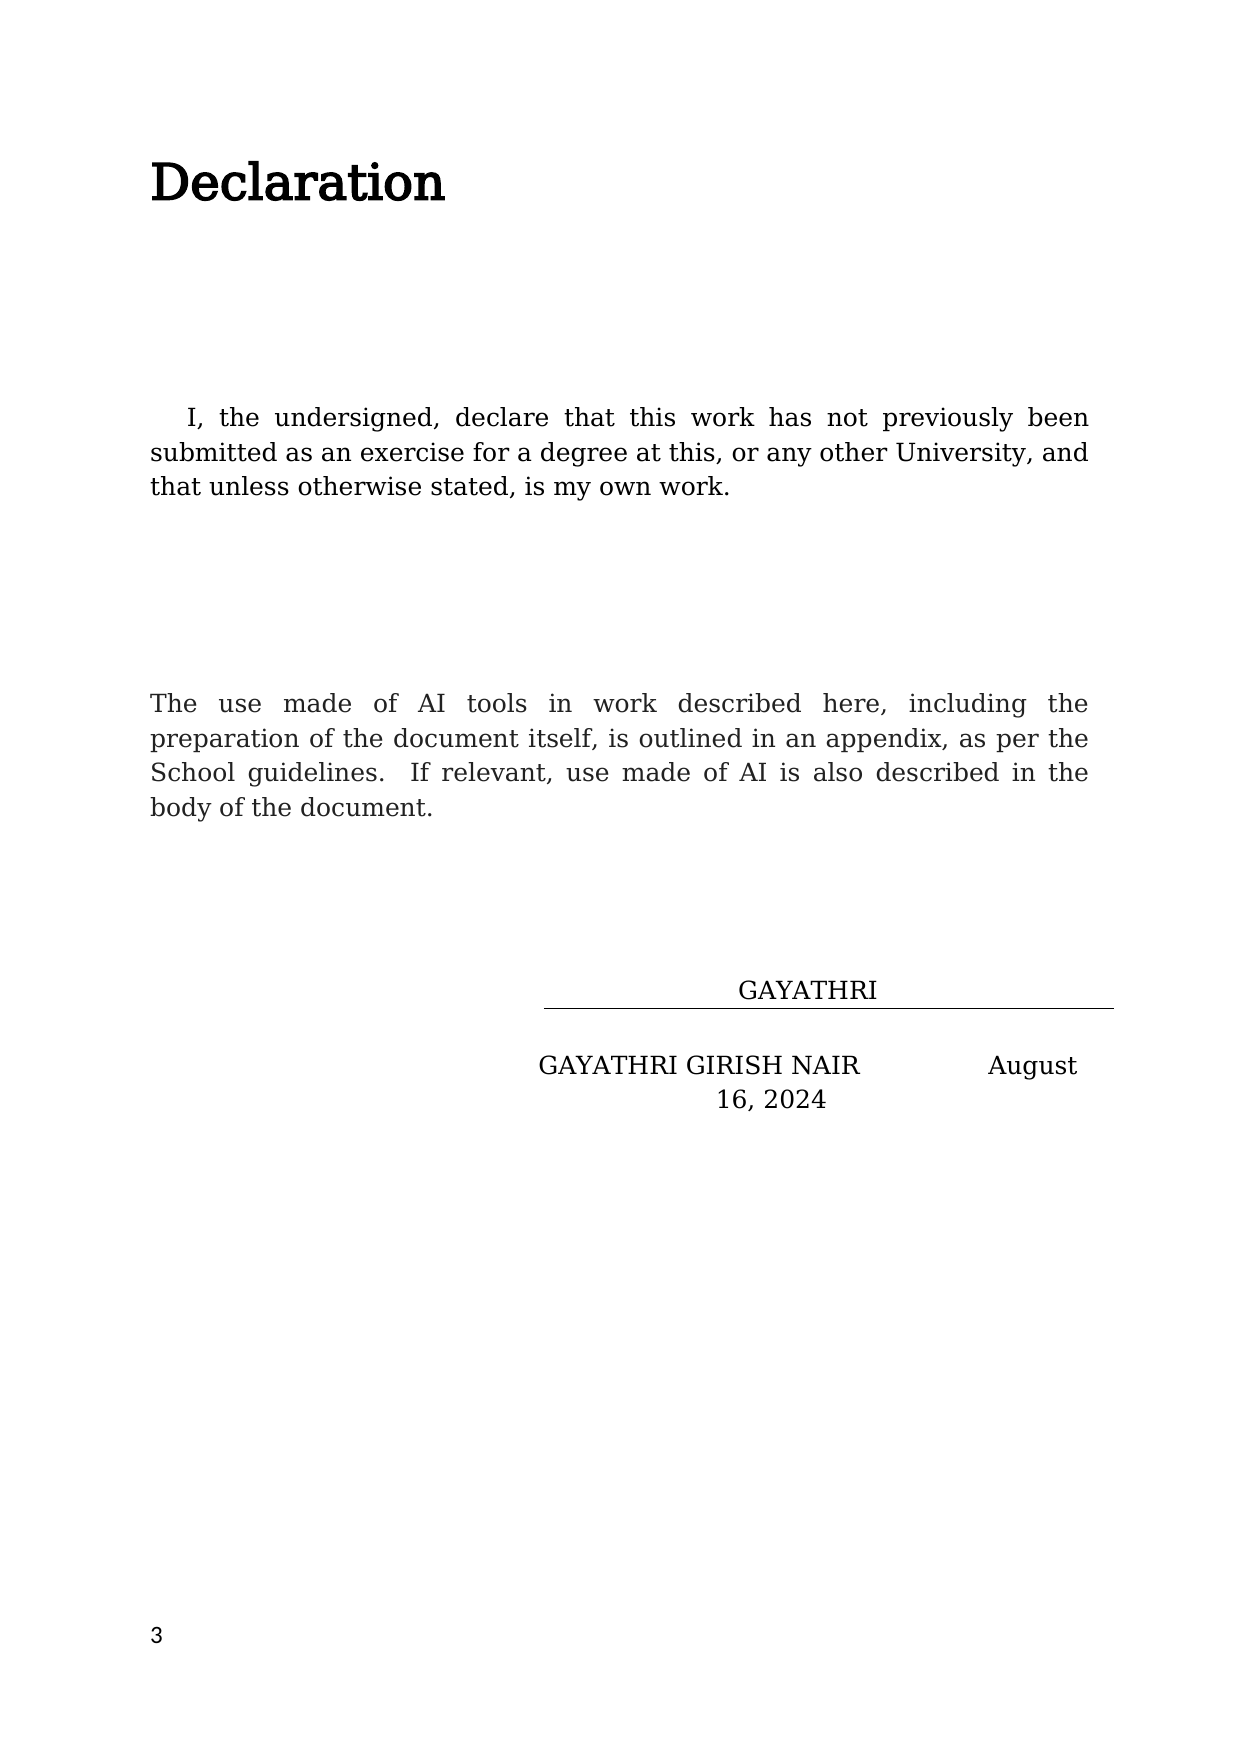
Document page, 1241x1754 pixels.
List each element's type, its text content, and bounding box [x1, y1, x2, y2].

text I, the undersigned, declare that this work has not previously been submitted as an exercise for a degree at this, or any other University, and that unless otherwise stated, is my own work. [150, 402, 1090, 501]
text Declaration [150, 150, 1090, 210]
text GAYATHRI GIRISH NAIR August 16, 2024 [452, 1050, 1090, 1114]
text The use made of AI tools in work described here, including the preparation of the document itself, is outlined in an appendix, as per the School guidelines. If relevant, use made of AI is also described in the body of the document. [150, 653, 1090, 821]
text GAYATHRI [525, 974, 1090, 1039]
